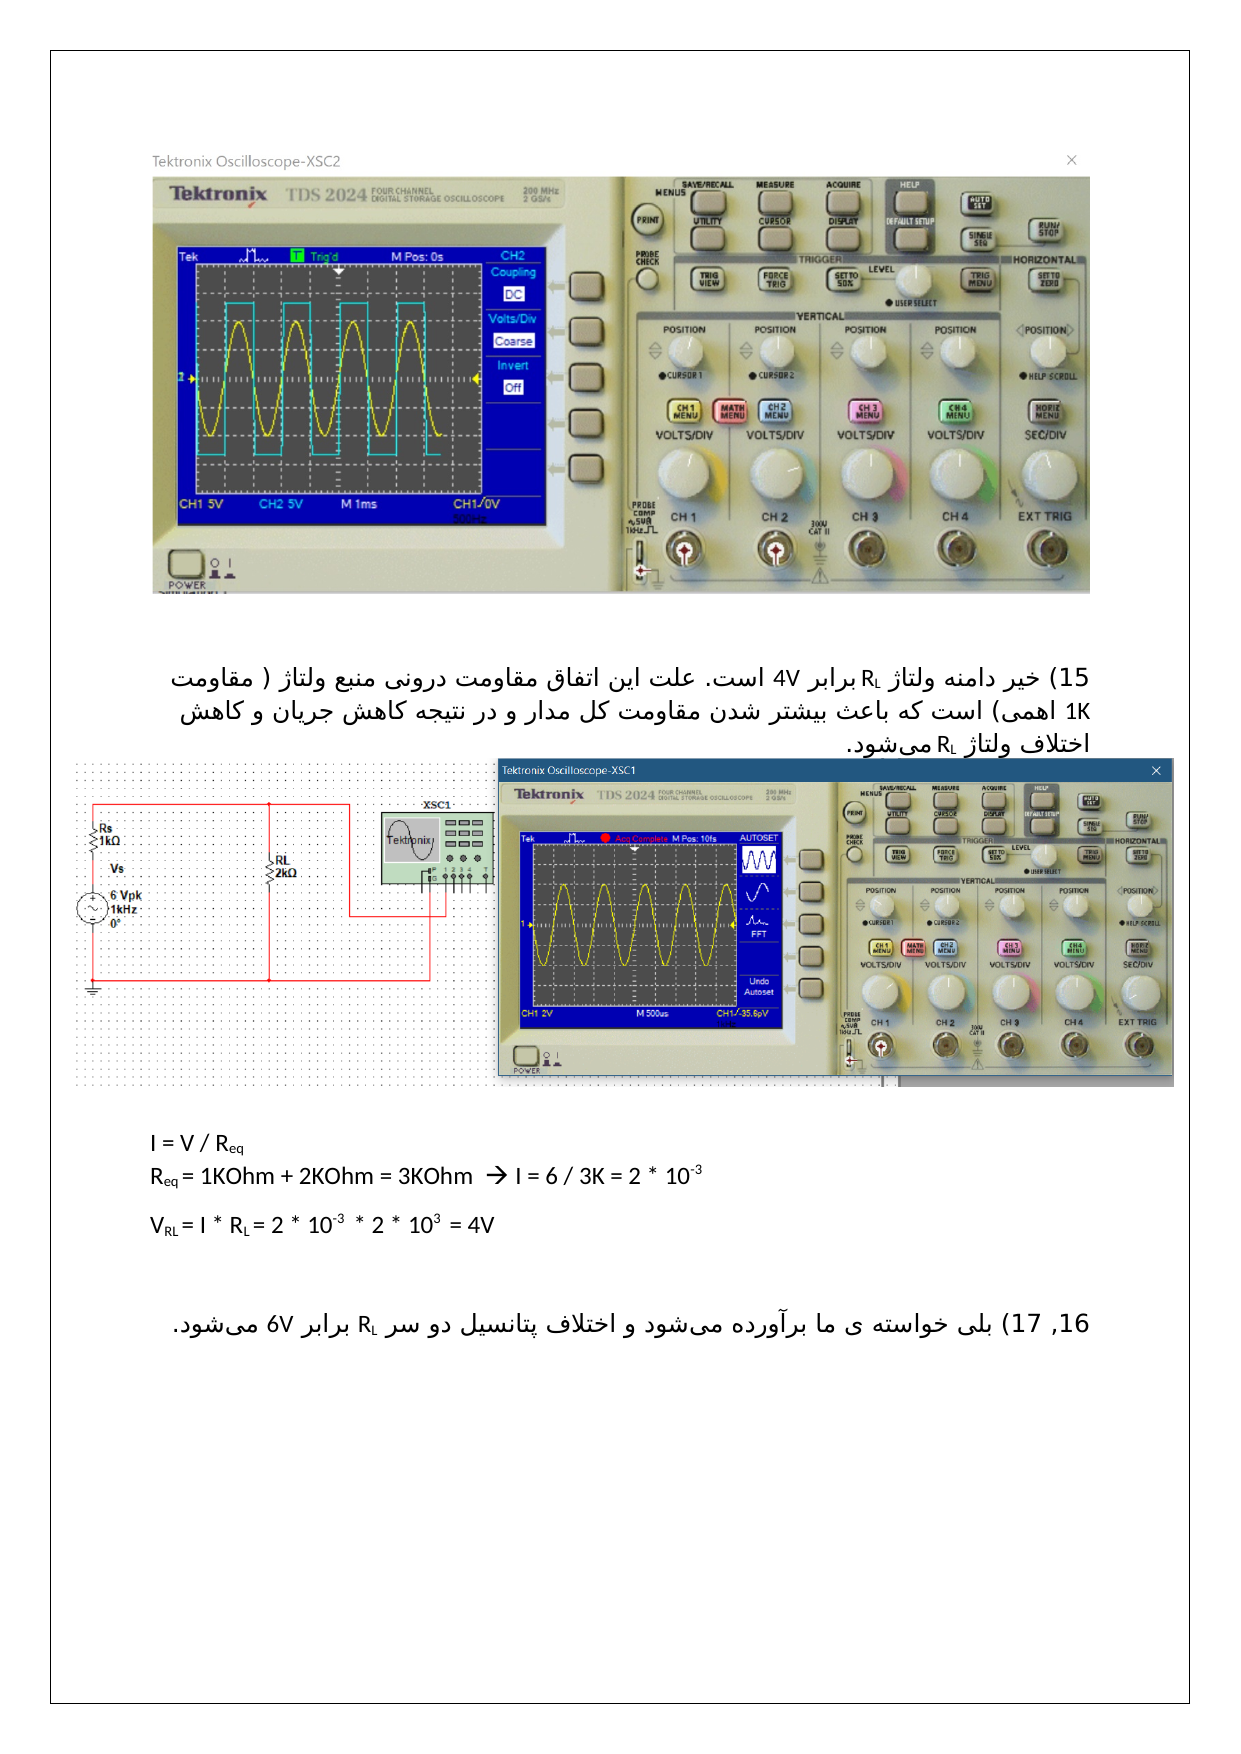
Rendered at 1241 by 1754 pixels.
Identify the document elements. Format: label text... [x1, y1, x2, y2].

picture [73, 758, 1174, 1087]
picture [152, 150, 1090, 594]
text VRL = I * RL = 2 * 10-3 * 2 * 103 = 4V [150, 1209, 1090, 1240]
text 16, 17) بلی خواسته ی ما برآورده می‌شود و اختلاف پتانسیل دو سر RL برابر 6V می‌شود. [150, 1309, 1090, 1339]
text 15) خیر دامنه ولتاژ RL برابر 4V است. علت این اتفاق مقاومت درونی منبع ولتاژ ( مقاومت 1K اهمی) است که باعث بیشتر شدن مقاومت کل مدار و در نتیجه کاهش جریان و کاهش اختلاف ولتاژ RL می‌شود. [150, 662, 1090, 758]
text I = V / Req Req = 1KOhm + 2KOhm = 3KOhm I = 6 / 3K = 2 * 10-3 [150, 1087, 1090, 1190]
